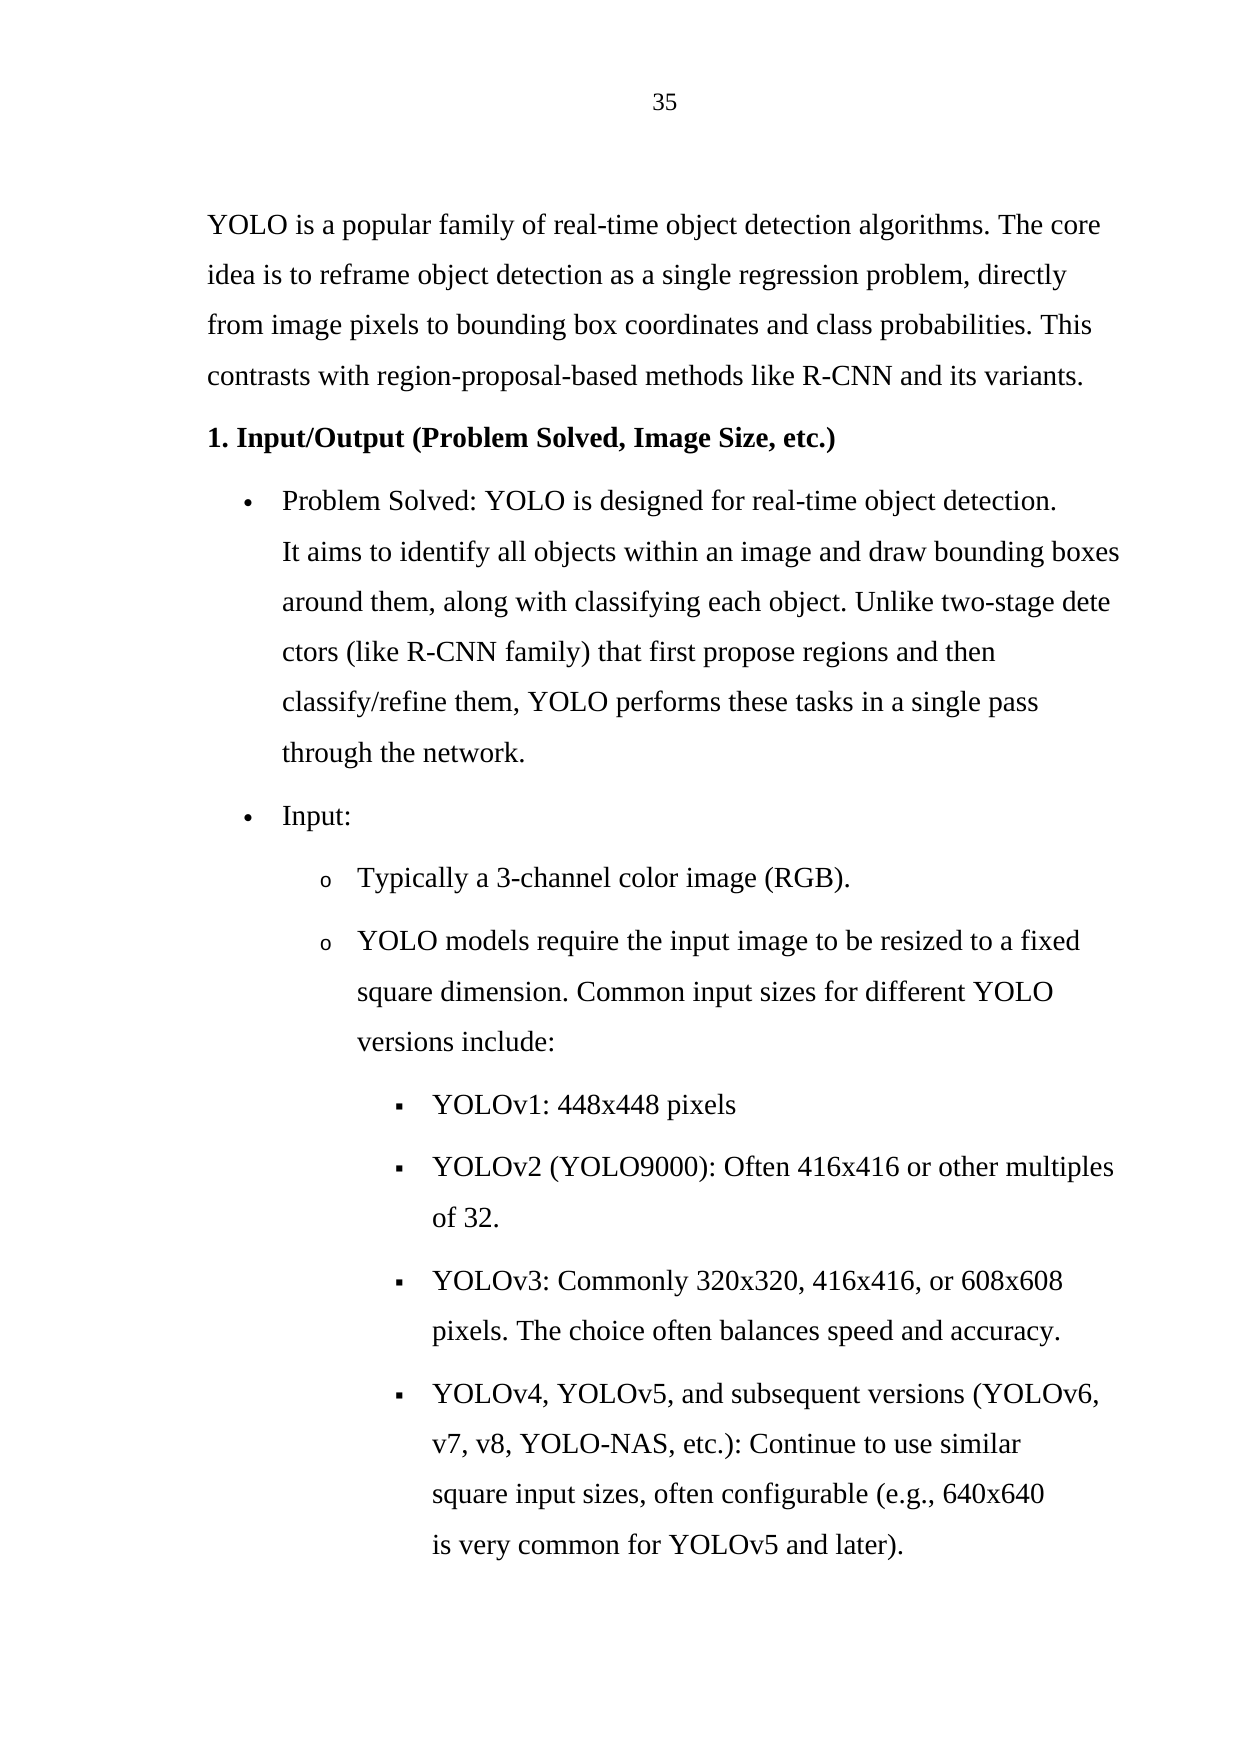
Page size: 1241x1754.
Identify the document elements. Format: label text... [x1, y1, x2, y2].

list Input: [244, 798, 1122, 831]
list YOLOv1: 448x448 pixels [394, 1087, 1122, 1120]
list Typically a 3-channel color image (RGB). [319, 861, 1122, 894]
text YOLO is a popular family of real-time object detection algorithms. The core idea is to reframe object detection as a single regression problem, directly from image pixels to bounding box coordinates and class probabilities. This contrasts with region-proposal-based methods like R-CNN and its variants. [207, 207, 1122, 391]
list YOLOv2 (YOLO9000): Often 416x416 or other multiples of 32. [394, 1149, 1122, 1233]
list Problem Solved: YOLO is designed for real-time object detection. It aims to identify all objects within an image and draw bounding boxes around them, along with classifying each object. Unlike two-stage detectors (like R-CNN family) that first propose regions and then classify/refine them, YOLO performs these tasks in a single pass through the network. [244, 483, 1122, 768]
list YOLOv4, YOLOv5, and subsequent versions (YOLOv6, v7, v8, YOLO-NAS, etc.): Continue to use similar square input sizes, often configurable (e.g., 640x640 is very common for YOLOv5 and later). [394, 1376, 1122, 1560]
text 1. Input/Output (Problem Solved, Image Size, etc.) [207, 421, 1122, 454]
list YOLOv3: Commonly 320x320, 416x416, or 608x608 pixels. The choice often balances speed and accuracy. [394, 1263, 1122, 1347]
list YOLO models require the input image to be resized to a fixed square dimension. Common input sizes for different YOLO versions include: [319, 923, 1122, 1057]
